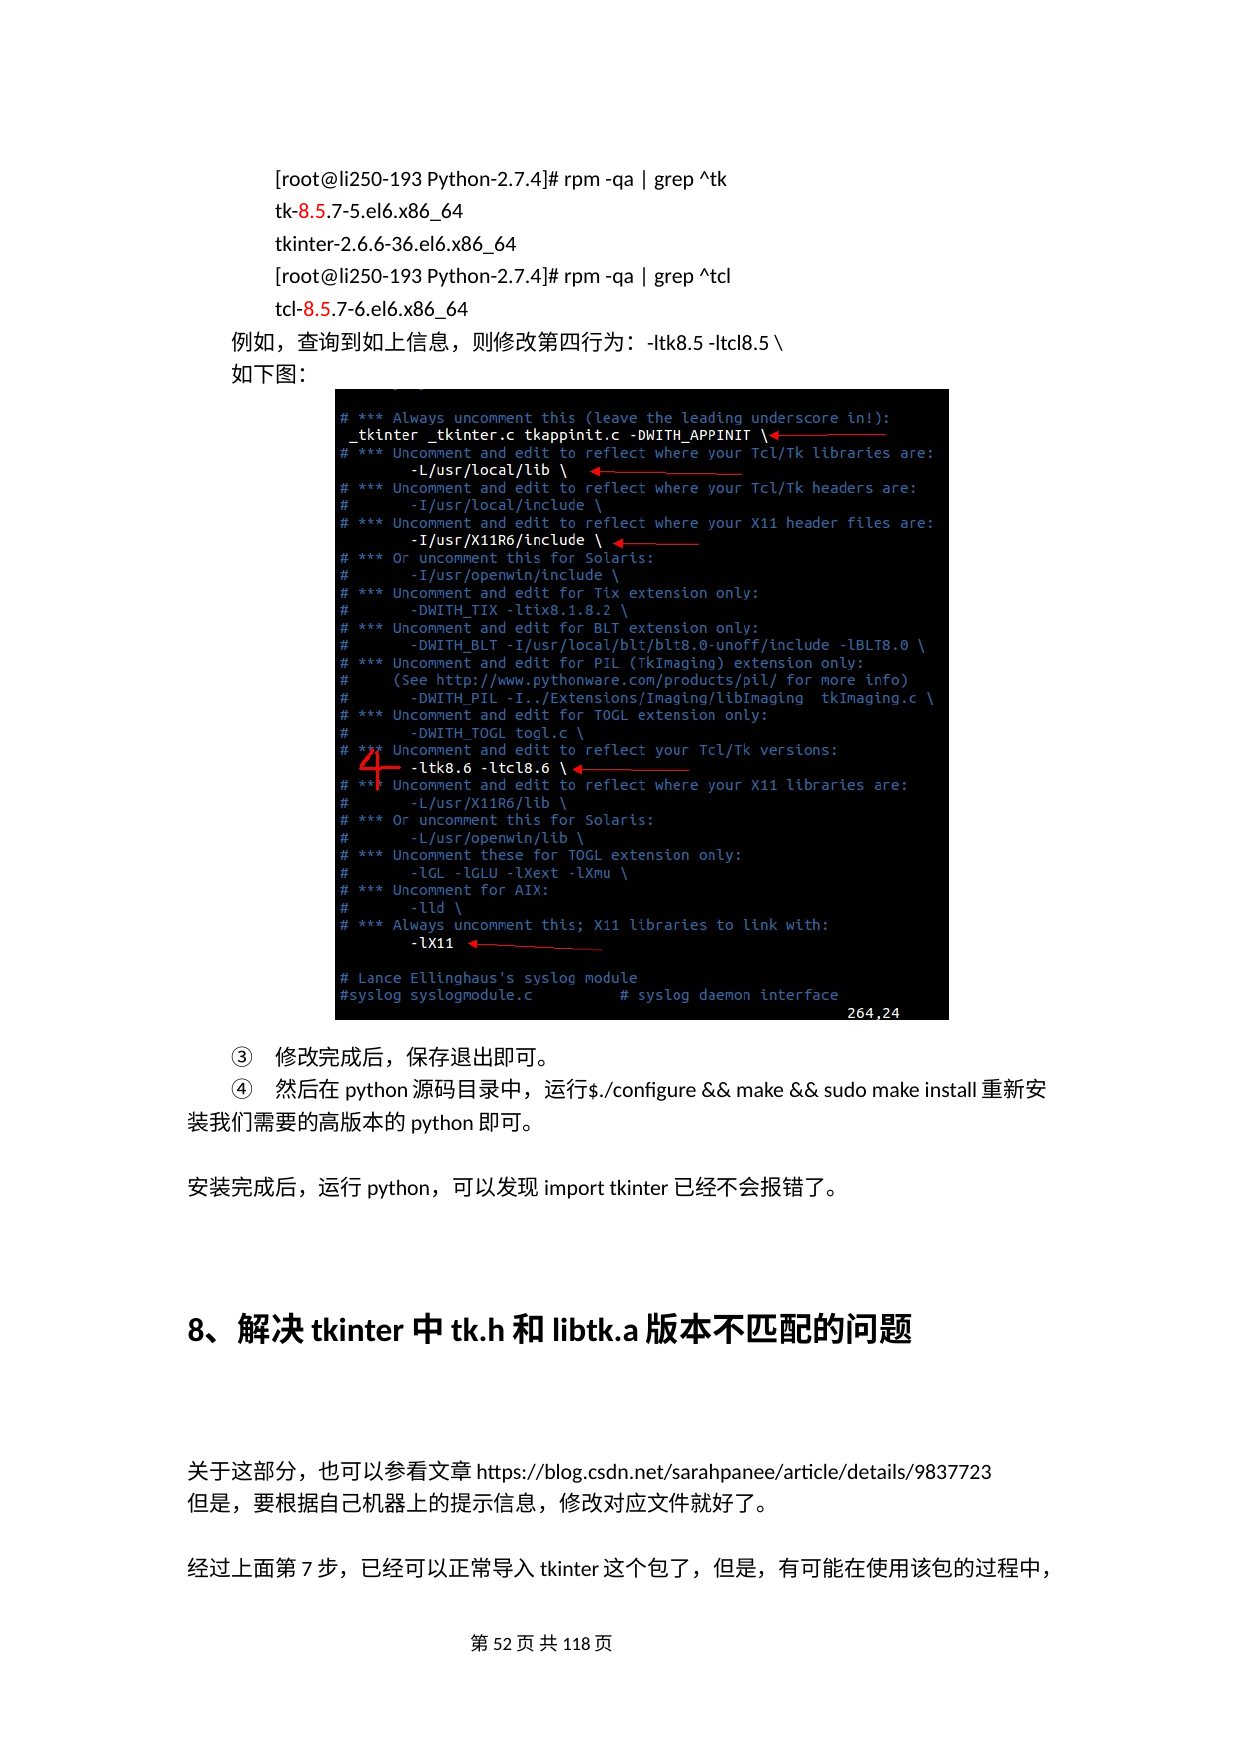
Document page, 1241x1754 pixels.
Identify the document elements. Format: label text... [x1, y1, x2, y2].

text 例如，查询到如上信息，则修改第四行为：-ltk8.5 -ltcl8.5 \ [187, 324, 1053, 357]
picture [335, 389, 949, 1020]
text [root@li250-193 Python-2.7.4]# rpm -qa | grep ^tcl [231, 259, 1053, 292]
text 但是，要根据自己机器上的提示信息，修改对应文件就好了。 [187, 1486, 1053, 1518]
subtitle 8、解决tkinter中tk.h和libtk.a版本不匹配的问题 [187, 1294, 1053, 1359]
list 然后在python源码目录中，运行$./configure && make && sudo make install重新安装我们需要的高版本的python即可。 [187, 1072, 1053, 1137]
text 关于这部分，也可以参看文章https://blog.csdn.net/sarahpanee/article/details/9837723 [187, 1453, 1053, 1486]
text 如下图： [187, 357, 1053, 389]
text 安装完成后，运行python，可以发现import tkinter已经不会报错了。 [187, 1169, 1053, 1202]
text [root@li250-193 Python-2.7.4]# rpm -qa | grep ^tk [231, 162, 1053, 194]
list 修改完成后，保存退出即可。 [187, 1039, 1053, 1072]
text tkinter-2.6.6-36.el6.x86_64 [231, 227, 1053, 259]
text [187, 1551, 1053, 1583]
text tk-8.5.7-5.el6.x86_64 [231, 194, 1053, 227]
text tcl-8.5.7-6.el6.x86_64 [231, 292, 1053, 324]
